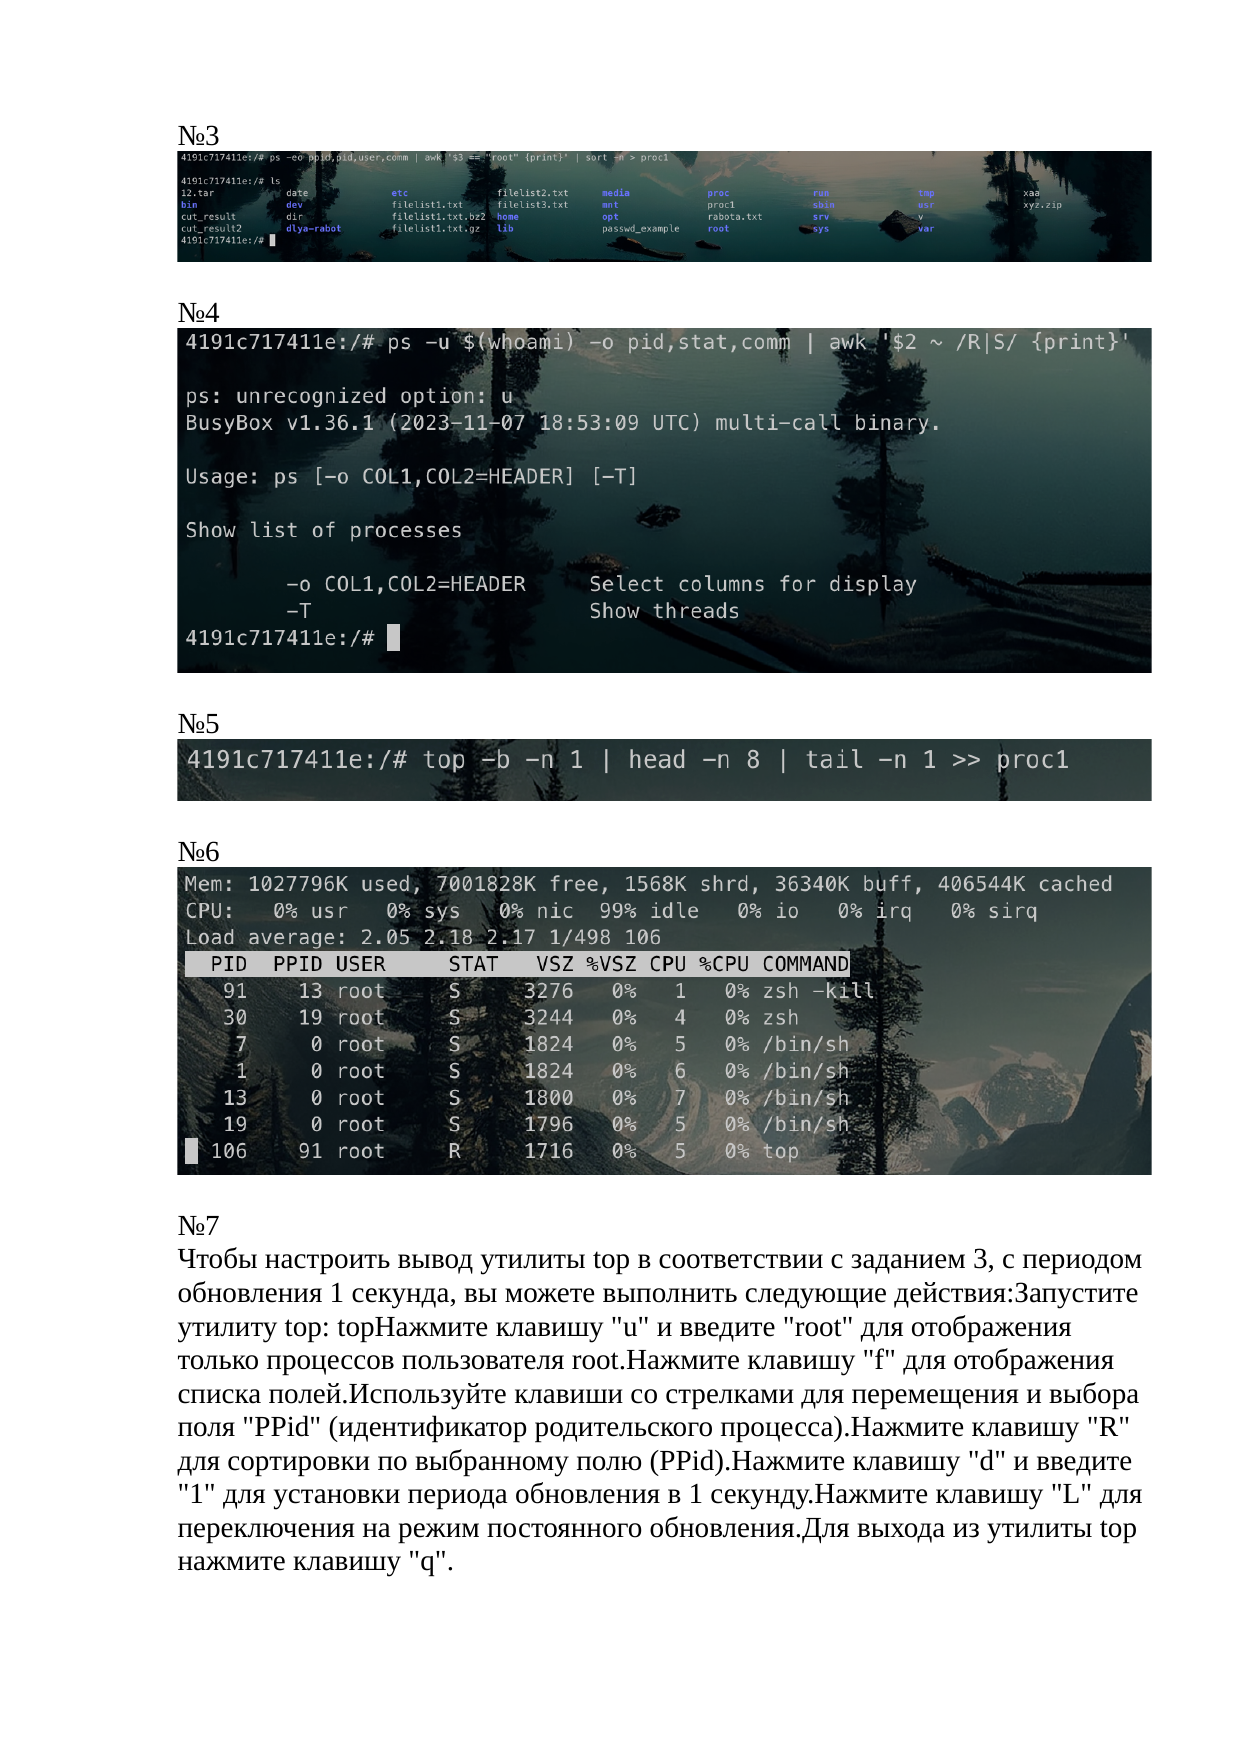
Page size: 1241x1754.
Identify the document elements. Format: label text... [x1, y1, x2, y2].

picture [177, 328, 1152, 673]
text №4 [177, 295, 1152, 328]
picture [177, 151, 1152, 262]
picture [177, 867, 1152, 1175]
text №7 [177, 1208, 1152, 1242]
picture [177, 739, 1152, 801]
text №6 [177, 834, 1152, 867]
text №3 [177, 118, 1152, 151]
text №5 [177, 706, 1152, 739]
text Чтобы настроить вывод утилиты top в соответствии с заданием 3, с периодом обновления 1 секунда, вы можете выполнить следующие действия:Запустите утилиту top: topНажмите клавишу "u" и введите "root" для отображения только процессов пользователя root.Нажмите клавишу "f" для отображения списка полей.Используйте клавиши со стрелками для перемещения и выбора поля "PPid" (идентификатор родительского процесса).Нажмите клавишу "R" для сортировки по выбранному полю (PPid).Нажмите клавишу "d" и введите "1" для установки периода обновления в 1 секунду.Нажмите клавишу "L" для переключения на режим постоянного обновления.Для выхода из утилиты top нажмите клавишу "q". [177, 1242, 1152, 1577]
